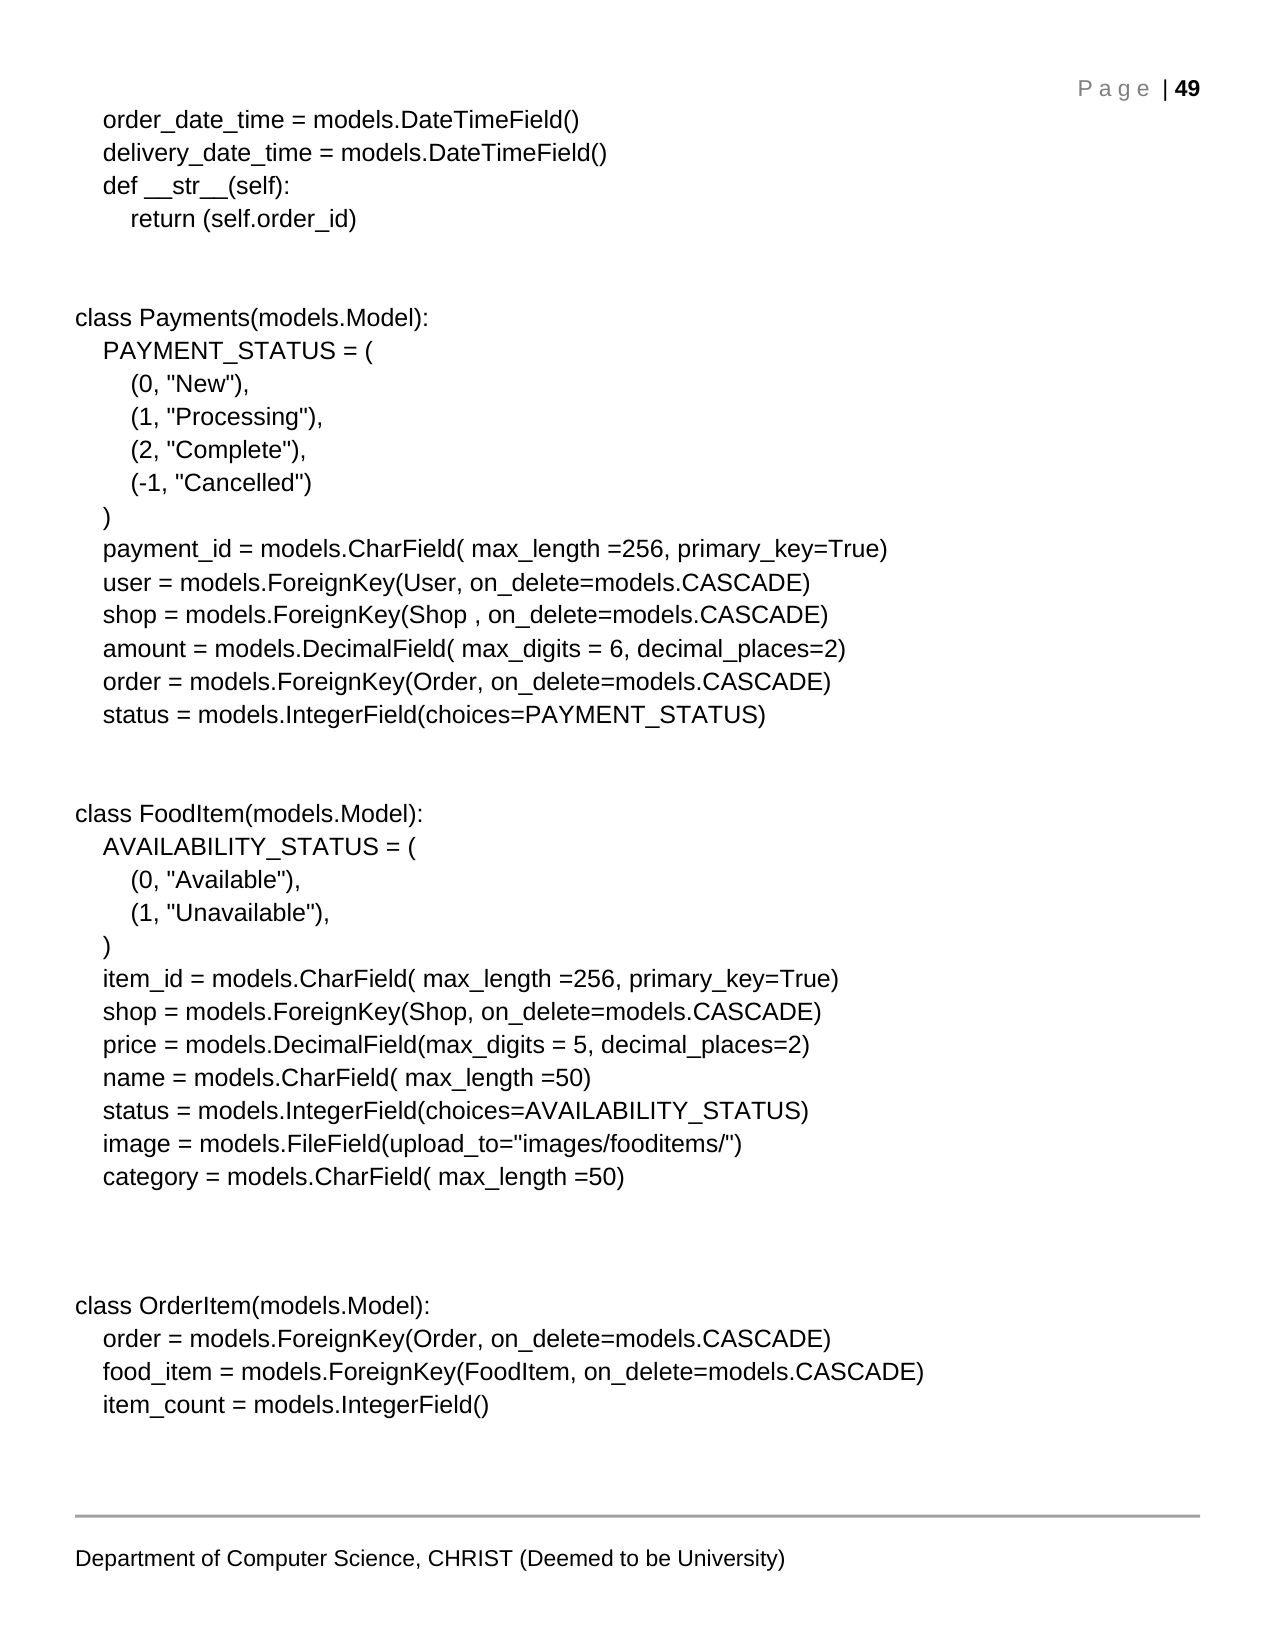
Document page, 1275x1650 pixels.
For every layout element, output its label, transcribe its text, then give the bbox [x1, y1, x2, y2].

text return (self.order_id) [75, 204, 1200, 233]
text order_date_time = models.DateTimeField() [75, 105, 1200, 134]
text payment_id = models.CharField( max_length =256, primary_key=True) [75, 534, 1200, 563]
text item_count = models.IntegerField() [75, 1390, 1200, 1419]
text food_item = models.ForeignKey(FoodItem, on_delete=models.CASCADE) [75, 1357, 1200, 1386]
text class FoodItem(models.Model): [75, 799, 1200, 827]
text name = models.CharField( max_length =50) [75, 1063, 1200, 1092]
text status = models.IntegerField(choices=AVAILABILITY_STATUS) [75, 1096, 1200, 1124]
text image = models.FileField(upload_to="images/fooditems/") [75, 1129, 1200, 1158]
text price = models.DecimalField(max_digits = 5, decimal_places=2) [75, 1030, 1200, 1058]
text amount = models.DecimalField( max_digits = 6, decimal_places=2) [75, 633, 1200, 662]
text PAYMENT_STATUS = ( [75, 336, 1200, 365]
text shop = models.ForeignKey(Shop, on_delete=models.CASCADE) [75, 997, 1200, 1026]
text def __str__(self): [75, 171, 1200, 200]
text class OrderItem(models.Model): [75, 1291, 1200, 1320]
text (2, "Complete"), [75, 435, 1200, 464]
text order = models.ForeignKey(Order, on_delete=models.CASCADE) [75, 1324, 1200, 1353]
text (1, "Unavailable"), [75, 898, 1200, 926]
text status = models.IntegerField(choices=PAYMENT_STATUS) [75, 699, 1200, 728]
text delivery_date_time = models.DateTimeField() [75, 138, 1200, 167]
text (-1, "Cancelled") [75, 468, 1200, 497]
text (1, "Processing"), [75, 402, 1200, 431]
text class Payments(models.Model): [75, 303, 1200, 332]
text category = models.CharField( max_length =50) [75, 1162, 1200, 1191]
text user = models.ForeignKey(User, on_delete=models.CASCADE) [75, 567, 1200, 596]
text order = models.ForeignKey(Order, on_delete=models.CASCADE) [75, 667, 1200, 695]
text shop = models.ForeignKey(Shop , on_delete=models.CASCADE) [75, 601, 1200, 629]
text (0, "New"), [75, 369, 1200, 398]
text ) [75, 931, 1200, 959]
text ) [75, 501, 1200, 530]
text (0, "Available"), [75, 865, 1200, 893]
text item_id = models.CharField( max_length =256, primary_key=True) [75, 964, 1200, 992]
text AVAILABILITY_STATUS = ( [75, 832, 1200, 860]
